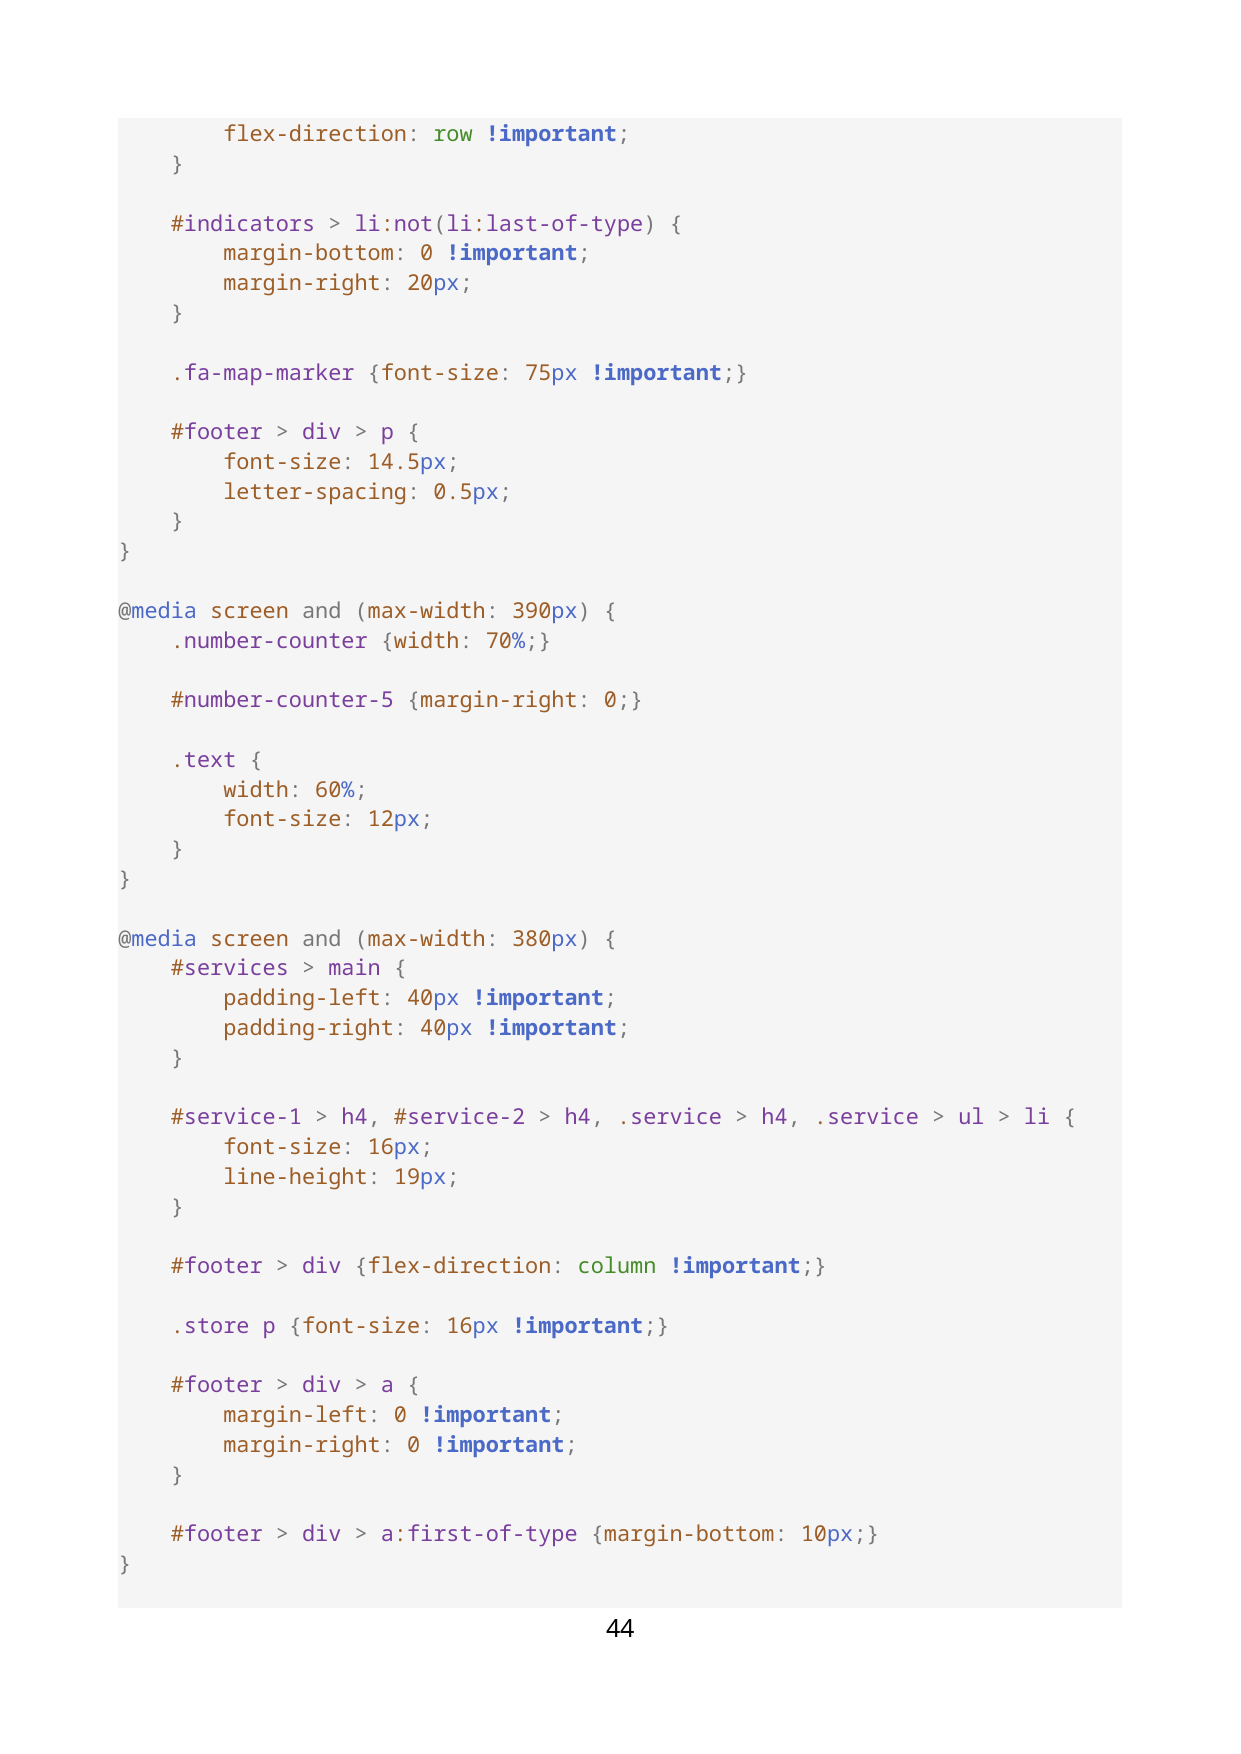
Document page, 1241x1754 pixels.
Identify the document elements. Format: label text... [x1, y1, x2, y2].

text font-size: 16px; [118, 1131, 1122, 1161]
text #footer > div > a { [118, 1369, 1122, 1399]
text margin-right: 0 !important; [118, 1429, 1122, 1459]
text .text { [118, 744, 1122, 773]
text font-size: 12px; [118, 803, 1122, 833]
text #indicators > li:not(li:last-of-type) { [118, 207, 1122, 237]
text letter-spacing: 0.5px; [118, 476, 1122, 505]
text margin-right: 20px; [118, 267, 1122, 297]
text @media screen and (max-width: 380px) { [118, 922, 1122, 952]
text } [118, 1459, 1122, 1488]
text @media screen and (max-width: 390px) { [118, 595, 1122, 624]
text padding-left: 40px !important; [118, 982, 1122, 1012]
text } [118, 833, 1122, 863]
text margin-bottom: 0 !important; [118, 237, 1122, 267]
text padding-right: 40px !important; [118, 1012, 1122, 1042]
text } [118, 297, 1122, 327]
text .number-counter {width: 70%;} [118, 624, 1122, 654]
text margin-left: 0 !important; [118, 1399, 1122, 1429]
text #number-counter-5 {margin-right: 0;} [118, 684, 1122, 714]
text flex-direction: row !important; [118, 118, 1122, 148]
text line-height: 19px; [118, 1161, 1122, 1191]
text } [118, 863, 1122, 893]
text #footer > div > a:first-of-type {margin-bottom: 10px;} [118, 1518, 1122, 1548]
text font-size: 14.5px; [118, 446, 1122, 476]
text #service-1 > h4, #service-2 > h4, .service > h4, .service > ul > li { [118, 1101, 1122, 1131]
text width: 60%; [118, 773, 1122, 803]
text .store p {font-size: 16px !important;} [118, 1310, 1122, 1339]
text .fa-map-marker {font-size: 75px !important;} [118, 356, 1122, 386]
text } [118, 535, 1122, 565]
text #footer > div {flex-direction: column !important;} [118, 1250, 1122, 1280]
text #footer > div > p { [118, 416, 1122, 446]
text #services > main { [118, 952, 1122, 982]
text } [118, 148, 1122, 178]
text } [118, 1191, 1122, 1220]
text } [118, 505, 1122, 535]
text } [118, 1548, 1122, 1578]
text } [118, 1042, 1122, 1071]
